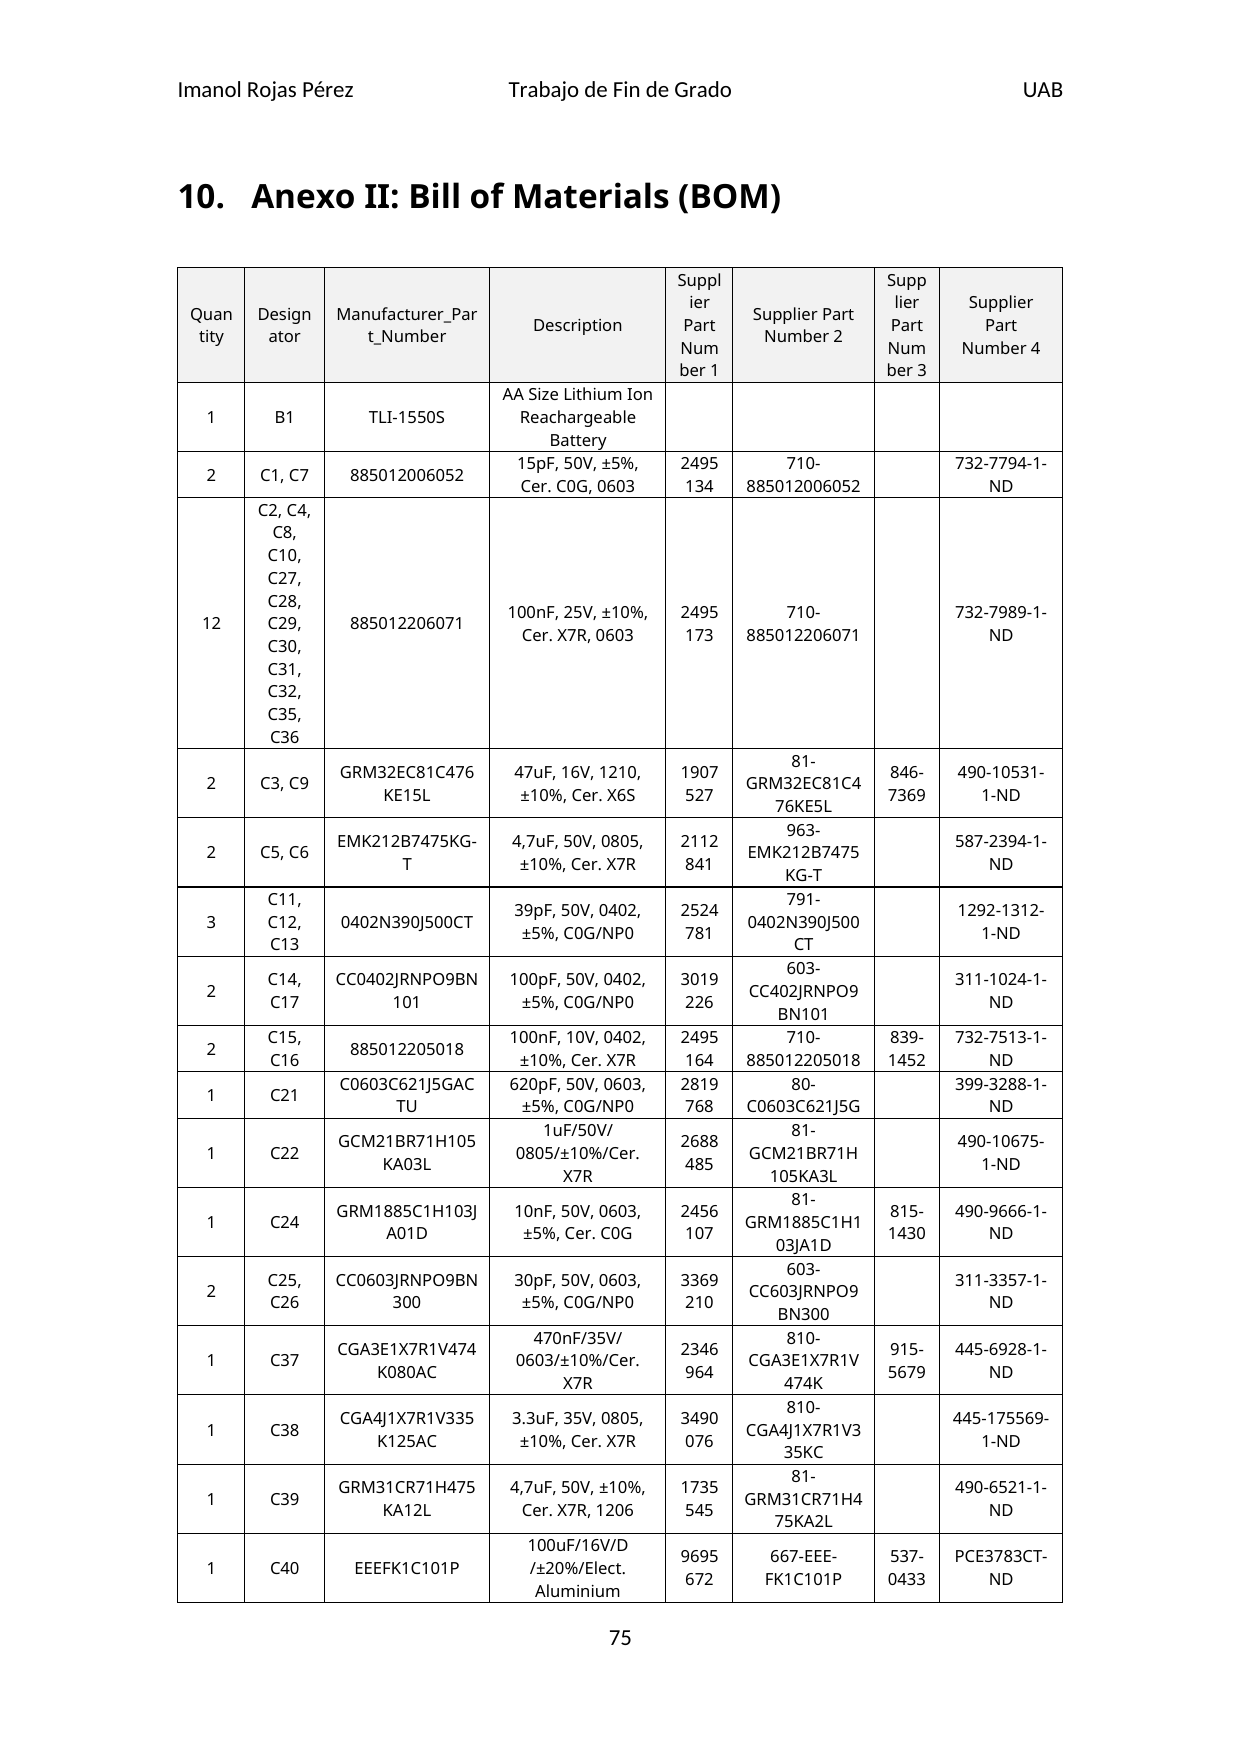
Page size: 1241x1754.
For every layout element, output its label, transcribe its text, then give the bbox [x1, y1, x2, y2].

table_cell 2112841 [666, 818, 732, 886]
table_cell 732-7794-1-ND [940, 452, 1062, 497]
table_cell EEEFK1C101P [325, 1534, 489, 1602]
table_header Description [490, 268, 665, 382]
table_cell AA Size Lithium Ion Reachargeable Battery [490, 383, 665, 451]
table_cell 603-CC402JRNPO9BN101 [733, 957, 874, 1025]
table_cell 1907527 [666, 749, 732, 817]
table_cell 1uF/50V/0805/±10%/Cer. X7R [490, 1119, 665, 1187]
table_cell 445-175569-1-ND [940, 1395, 1062, 1463]
table_cell [875, 888, 939, 956]
table_cell C24 [245, 1188, 324, 1256]
table_cell 885012006052 [325, 452, 489, 497]
table_cell [875, 452, 939, 497]
table_cell 810-CGA3E1X7R1V474K [733, 1326, 874, 1394]
table_cell 846-7369 [875, 749, 939, 817]
table_cell 810-CGA4J1X7R1V335KC [733, 1395, 874, 1463]
table_cell 12 [178, 498, 244, 748]
table_cell 1 [178, 1395, 244, 1463]
table_cell 470nF/35V/0603/±10%/Cer. X7R [490, 1326, 665, 1394]
table_cell 2819768 [666, 1072, 732, 1118]
table_cell GRM31CR71H475KA12L [325, 1465, 489, 1533]
table_cell CGA3E1X7R1V474K080AC [325, 1326, 489, 1394]
table_cell 710-885012205018 [733, 1026, 874, 1071]
table_cell 311-3357-1-ND [940, 1257, 1062, 1325]
table_cell 10nF, 50V, 0603, ±5%, Cer. C0G [490, 1188, 665, 1256]
table_cell 2 [178, 957, 244, 1025]
table_cell 1 [178, 1188, 244, 1256]
table_cell GRM32EC81C476KE15L [325, 749, 489, 817]
table_cell CGA4J1X7R1V335K125AC [325, 1395, 489, 1463]
table_header Manufacturer_Part_Number [325, 268, 489, 382]
table_cell 2 [178, 749, 244, 817]
table_cell GRM1885C1H103JA01D [325, 1188, 489, 1256]
table_cell 81-GCM21BR71H105KA3L [733, 1119, 874, 1187]
table_cell 4,7uF, 50V, 0805, ±10%, Cer. X7R [490, 818, 665, 886]
table_cell 667-EEE-FK1C101P [733, 1534, 874, 1602]
table_header Supplier Part Number 4 [940, 268, 1062, 382]
table_cell 3 [178, 888, 244, 956]
table_cell 100pF, 50V, 0402, ±5%, C0G/NP0 [490, 957, 665, 1025]
table_cell C40 [245, 1534, 324, 1602]
table_cell 791-0402N390J500CT [733, 888, 874, 956]
table_cell C14, C17 [245, 957, 324, 1025]
table_cell 710-885012206071 [733, 498, 874, 748]
table_cell B1 [245, 383, 324, 451]
table_cell C39 [245, 1465, 324, 1533]
table_cell 399-3288-1-ND [940, 1072, 1062, 1118]
table_cell 1 [178, 1119, 244, 1187]
table_cell PCE3783CT-ND [940, 1534, 1062, 1602]
table_cell 100nF, 25V, ±10%, Cer. X7R, 0603 [490, 498, 665, 748]
table_cell 885012205018 [325, 1026, 489, 1071]
table_cell GCM21BR71H105KA03L [325, 1119, 489, 1187]
table_cell CC0402JRNPO9BN101 [325, 957, 489, 1025]
table_cell [875, 1465, 939, 1533]
table_cell 80-C0603C621J5G [733, 1072, 874, 1118]
table_cell 81-GRM31CR71H475KA2L [733, 1465, 874, 1533]
table_cell [733, 383, 874, 451]
table_cell 3490076 [666, 1395, 732, 1463]
table_cell 15pF, 50V, ±5%, Cer. C0G, 0603 [490, 452, 665, 497]
table_cell 915-5679 [875, 1326, 939, 1394]
table_header Designator [245, 268, 324, 382]
table_cell [875, 818, 939, 886]
table_cell 490-9666-1-ND [940, 1188, 1062, 1256]
table_cell C3, C9 [245, 749, 324, 817]
table_cell C38 [245, 1395, 324, 1463]
table_cell 9695672 [666, 1534, 732, 1602]
table_cell [875, 383, 939, 451]
table_cell C15, C16 [245, 1026, 324, 1071]
table_cell 1 [178, 1072, 244, 1118]
table_cell 1 [178, 1465, 244, 1533]
table_cell 2346964 [666, 1326, 732, 1394]
table_cell 1 [178, 1534, 244, 1602]
table_cell C2, C4, C8, C10, C27, C28, C29, C30, C31, C32, C35, C36 [245, 498, 324, 748]
table_cell 603-CC603JRNPO9BN300 [733, 1257, 874, 1325]
table_cell C22 [245, 1119, 324, 1187]
table_cell 1 [178, 383, 244, 451]
table_cell C5, C6 [245, 818, 324, 886]
table_cell 537-0433 [875, 1534, 939, 1602]
table_cell [875, 957, 939, 1025]
table_cell 839-1452 [875, 1026, 939, 1071]
table_cell 3.3uF, 35V, 0805, ±10%, Cer. X7R [490, 1395, 665, 1463]
table_cell 2456107 [666, 1188, 732, 1256]
table_cell 2688485 [666, 1119, 732, 1187]
table_cell 587-2394-1-ND [940, 818, 1062, 886]
table_cell CC0603JRNPO9BN300 [325, 1257, 489, 1325]
table_cell 2524781 [666, 888, 732, 956]
table_cell 2 [178, 1026, 244, 1071]
table_cell 710-885012006052 [733, 452, 874, 497]
table_cell 445-6928-1-ND [940, 1326, 1062, 1394]
table_cell C0603C621J5GACTU [325, 1072, 489, 1118]
table_cell 47uF, 16V, 1210, ±10%, Cer. X6S [490, 749, 665, 817]
table_cell 100uF/16V/D /±20%/Elect. Aluminium [490, 1534, 665, 1602]
table_cell 311-1024-1-ND [940, 957, 1062, 1025]
table_cell [875, 498, 939, 748]
table_cell 490-6521-1-ND [940, 1465, 1062, 1533]
table_header Supplier Part Number 1 [666, 268, 732, 382]
table_cell 4,7uF, 50V, ±10%, Cer. X7R, 1206 [490, 1465, 665, 1533]
table_cell [940, 383, 1062, 451]
table_cell EMK212B7475KG-T [325, 818, 489, 886]
table_cell 3369210 [666, 1257, 732, 1325]
table_cell 39pF, 50V, 0402, ±5%, C0G/NP0 [490, 888, 665, 956]
table_cell [875, 1072, 939, 1118]
table_cell [875, 1257, 939, 1325]
table_cell 2495134 [666, 452, 732, 497]
table_cell 732-7989-1-ND [940, 498, 1062, 748]
table_cell C1, C7 [245, 452, 324, 497]
table_cell 490-10675-1-ND [940, 1119, 1062, 1187]
table_cell 1735545 [666, 1465, 732, 1533]
table_cell C11, C12, C13 [245, 888, 324, 956]
table_cell 620pF, 50V, 0603, ±5%, C0G/NP0 [490, 1072, 665, 1118]
table_header Supplier Part Number 2 [733, 268, 874, 382]
table_cell 2 [178, 1257, 244, 1325]
table_cell 81-GRM32EC81C476KE5L [733, 749, 874, 817]
table_cell 885012206071 [325, 498, 489, 748]
table_cell 100nF, 10V, 0402, ±10%, Cer. X7R [490, 1026, 665, 1071]
table_cell 30pF, 50V, 0603, ±5%, C0G/NP0 [490, 1257, 665, 1325]
table_cell 2495173 [666, 498, 732, 748]
table_header Supplier Part Number 3 [875, 268, 939, 382]
table_cell 81-GRM1885C1H103JA1D [733, 1188, 874, 1256]
table_cell 815-1430 [875, 1188, 939, 1256]
table_cell 732-7513-1-ND [940, 1026, 1062, 1071]
subtitle Anexo II: Bill of Materials (BOM) [177, 173, 1063, 218]
table_cell 1292-1312-1-ND [940, 888, 1062, 956]
table_cell [875, 1395, 939, 1463]
table_cell 963-EMK212B7475KG-T [733, 818, 874, 886]
table_cell 3019226 [666, 957, 732, 1025]
table_cell C25, C26 [245, 1257, 324, 1325]
table_cell 2495164 [666, 1026, 732, 1071]
table_cell [666, 383, 732, 451]
table_cell 2 [178, 452, 244, 497]
table_cell TLI-1550S [325, 383, 489, 451]
table_cell C37 [245, 1326, 324, 1394]
table_cell 1 [178, 1326, 244, 1394]
table_cell 2 [178, 818, 244, 886]
table_cell 490-10531-1-ND [940, 749, 1062, 817]
table_cell 0402N390J500CT [325, 888, 489, 956]
table_header Quantity [178, 268, 244, 382]
table_cell [875, 1119, 939, 1187]
table_cell C21 [245, 1072, 324, 1118]
